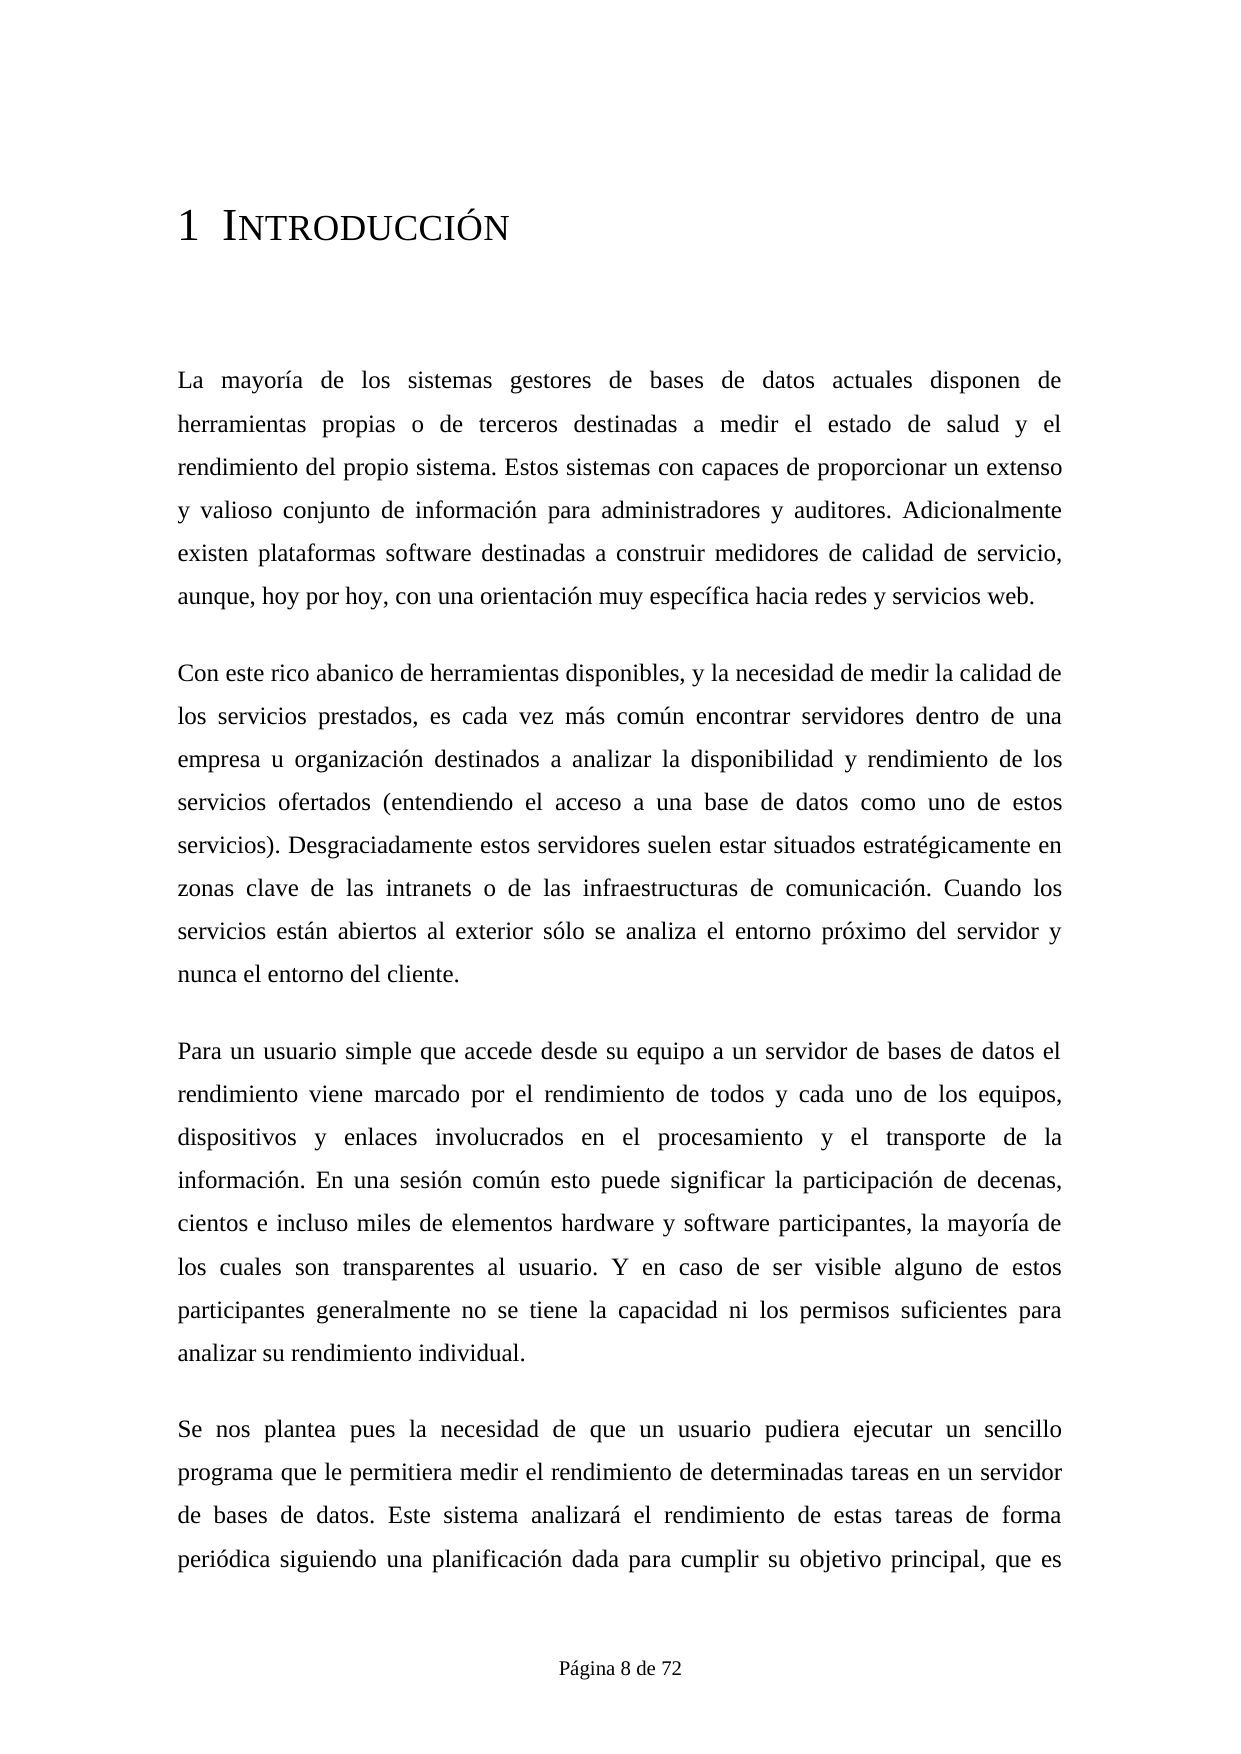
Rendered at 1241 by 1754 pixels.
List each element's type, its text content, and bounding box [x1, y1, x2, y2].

text La mayoría de los sistemas gestores de bases de datos actuales disponen de herramientas propias o de terceros destinadas a medir el estado de salud y el rendimiento del propio sistema. Estos sistemas con capaces de proporcionar un extenso y valioso conjunto de información para administradores y auditores. Adicionalmente existen plataformas software destinadas a construir medidores de calidad de servicio, aunque, hoy por hoy, con una orientación muy específica hacia redes y servicios web. [177, 366, 1063, 610]
subtitle Introducción [177, 198, 1063, 250]
text Con este rico abanico de herramientas disponibles, y la necesidad de medir la calidad de los servicios prestados, es cada vez más común encontrar servidores dentro de una empresa u organización destinados a analizar la disponibilidad y rendimiento de los servicios ofertados (entendiendo el acceso a una base de datos como uno de estos servicios). Desgraciadamente estos servidores suelen estar situados estratégicamente en zonas clave de las intranets o de las infraestructuras de comunicación. Cuando los servicios están abiertos al exterior sólo se analiza el entorno próximo del servidor y nunca el entorno del cliente. [177, 658, 1063, 988]
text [177, 1414, 1063, 1572]
text Para un usuario simple que accede desde su equipo a un servidor de bases de datos el rendimiento viene marcado por el rendimiento de todos y cada uno de los equipos, dispositivos y enlaces involucrados en el procesamiento y el transporte de la información. En una sesión común esto puede significar la participación de decenas, cientos e incluso miles de elementos hardware y software participantes, la mayoría de los cuales son transparentes al usuario. Y en caso de ser visible alguno de estos participantes generalmente no se tiene la capacidad ni los permisos suficientes para analizar su rendimiento individual. [177, 1036, 1063, 1367]
